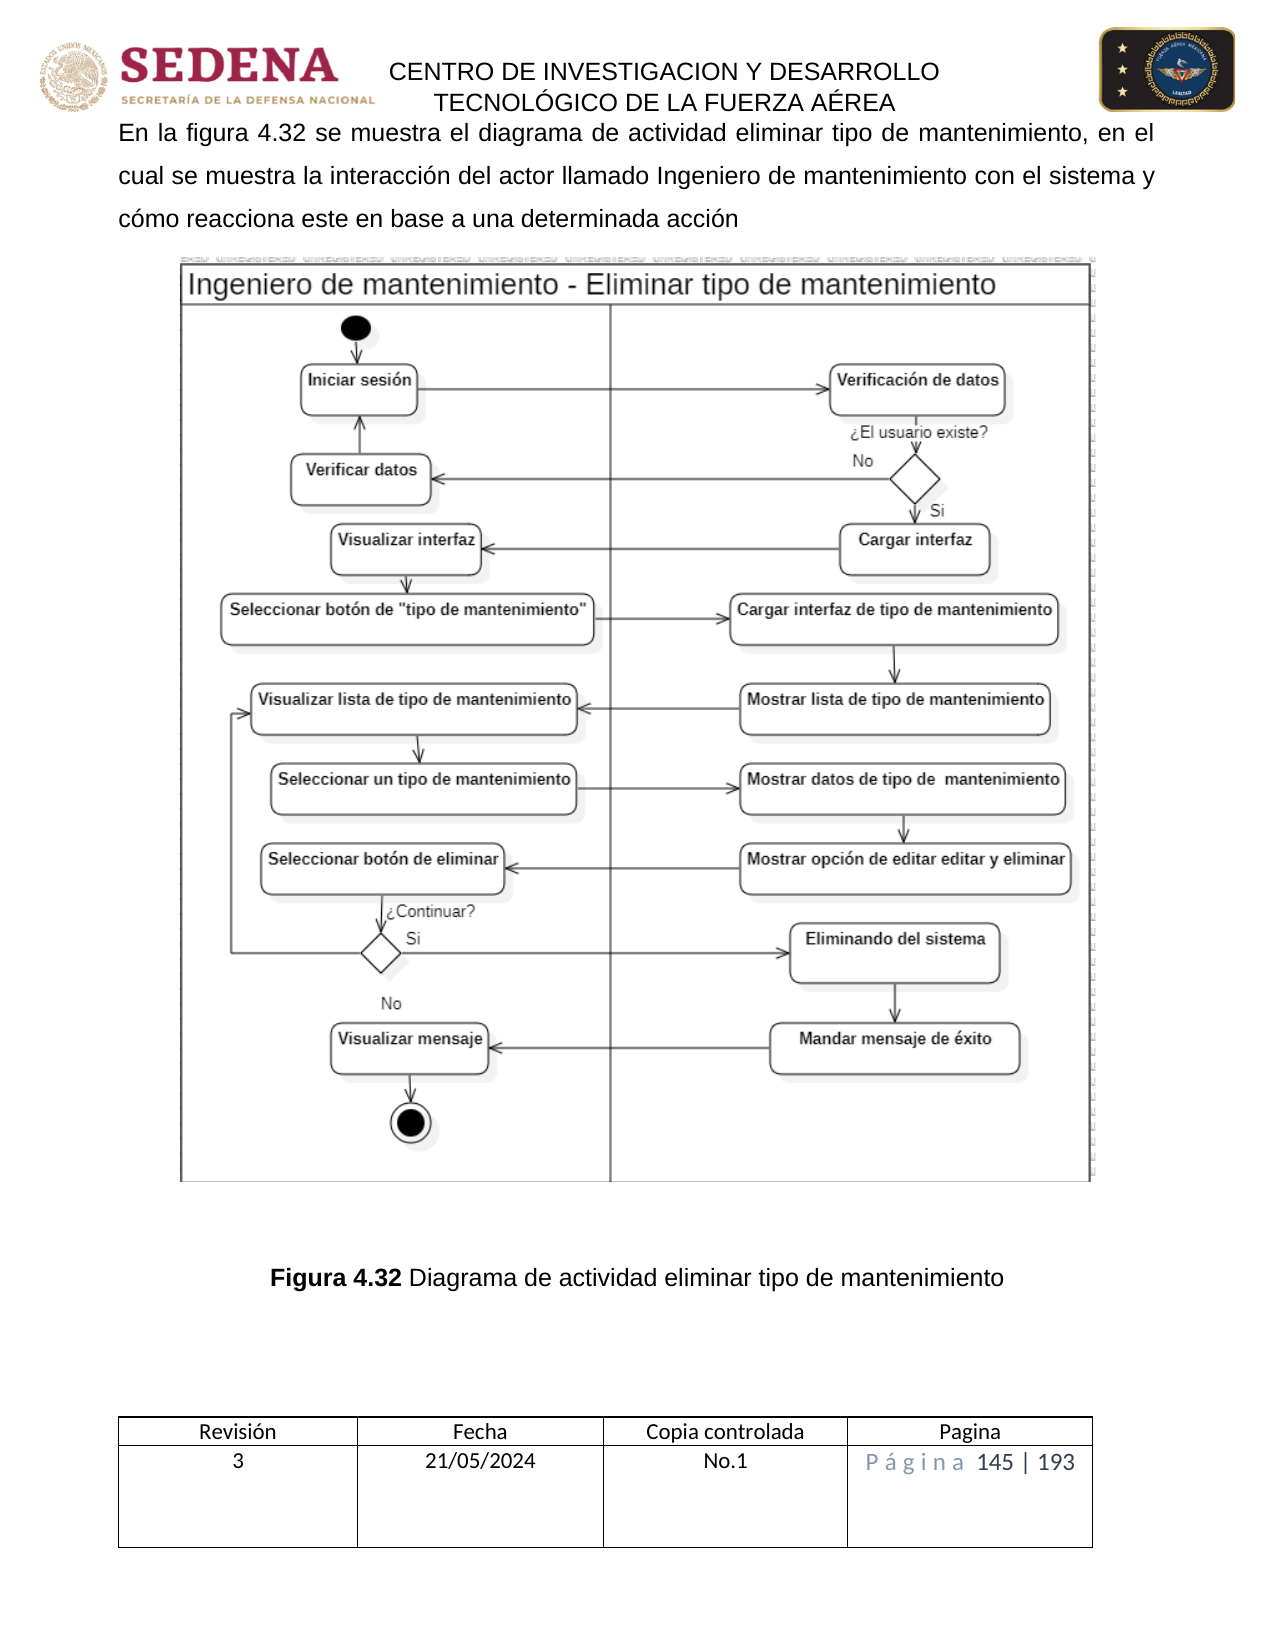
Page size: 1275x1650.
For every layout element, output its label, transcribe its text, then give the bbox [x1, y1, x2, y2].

text Figura 4.32 Diagrama de actividad eliminar tipo de mantenimiento [118, 1263, 1157, 1291]
picture [179, 257, 1096, 1182]
text En la figura 4.32 se muestra el diagrama de actividad eliminar tipo de mantenimiento, en el cual se muestra la interacción del actor llamado Ingeniero de mantenimiento con el sistema y cómo reacciona este en base a una determinada acción [118, 118, 1157, 233]
picture [39, 27, 1236, 112]
